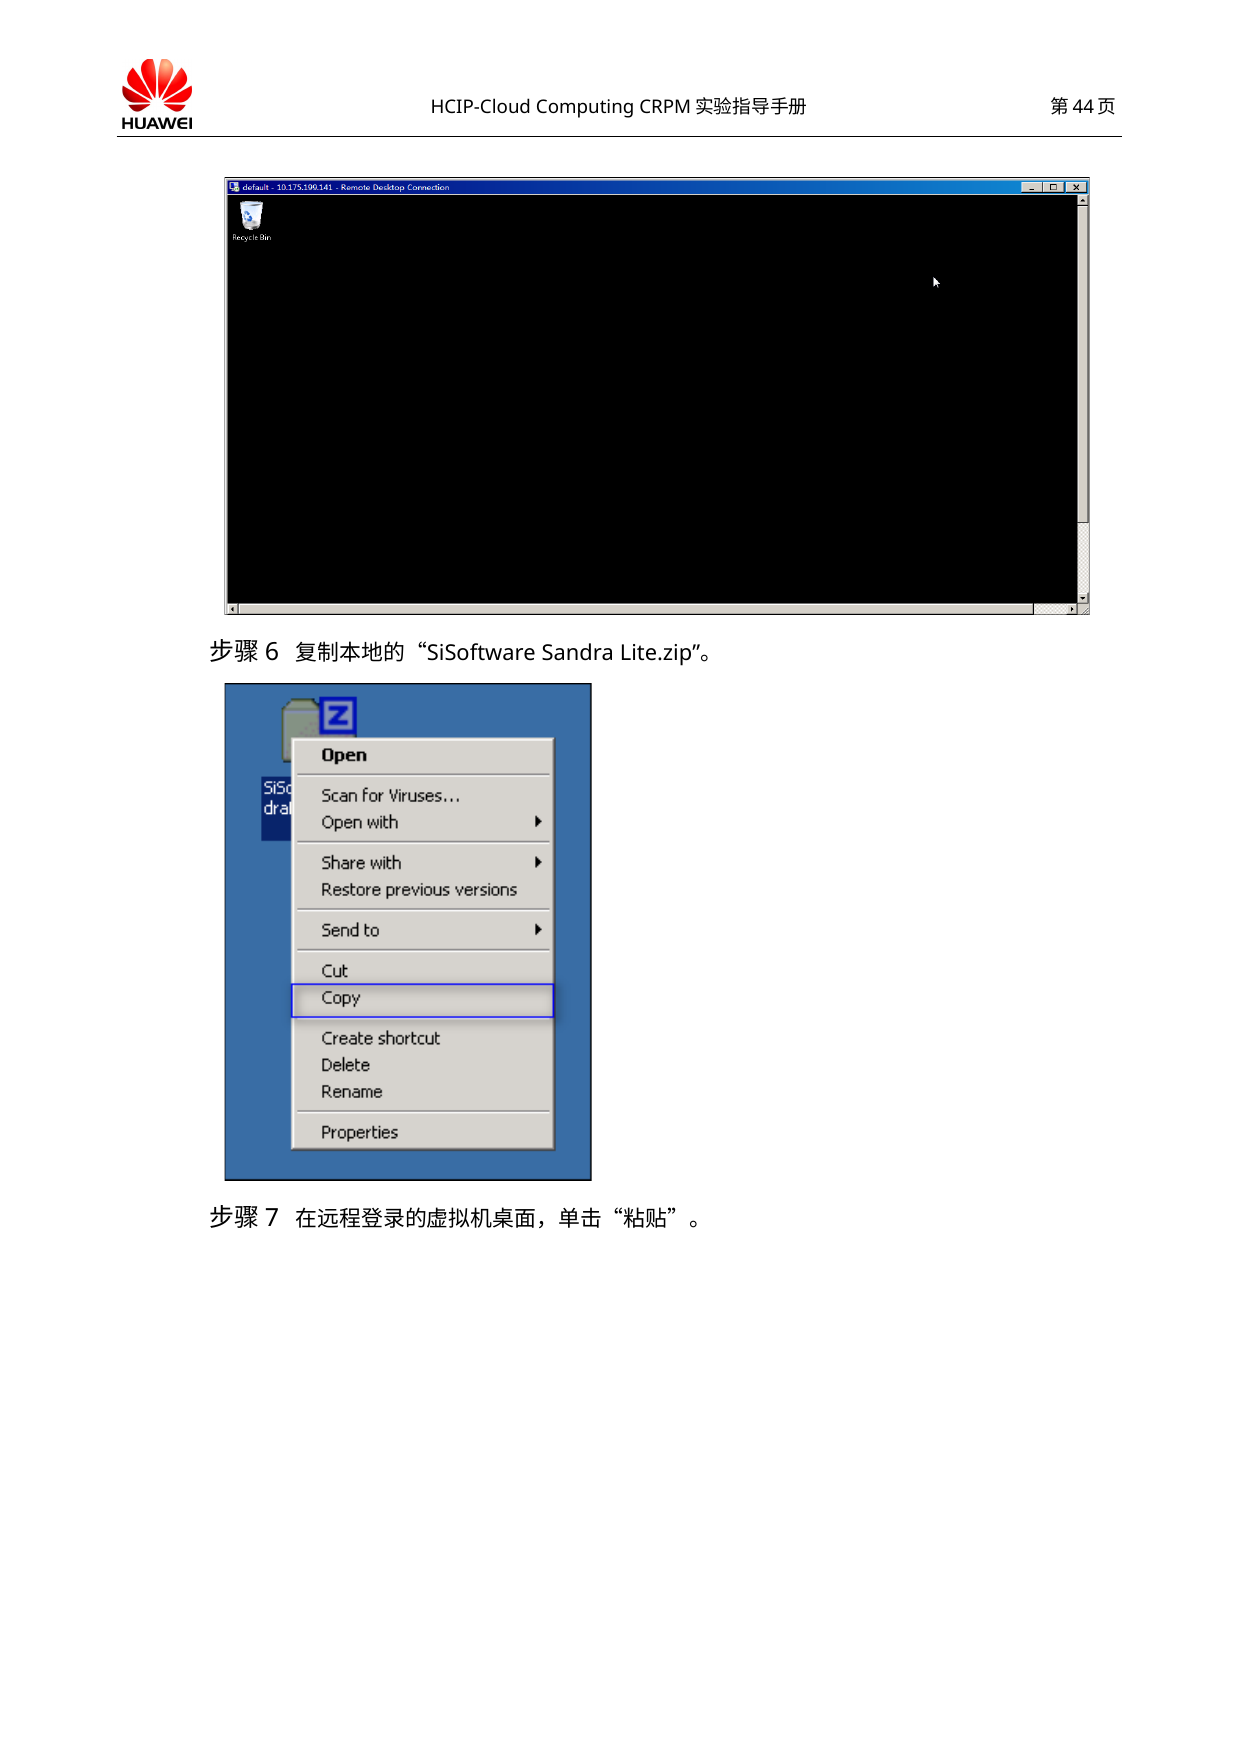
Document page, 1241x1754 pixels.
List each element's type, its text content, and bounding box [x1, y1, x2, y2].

picture [122, 59, 192, 129]
picture [224, 177, 1090, 615]
text 复制本地的“SiSoftware Sandra Lite.zip”。 [279, 631, 1122, 667]
picture [224, 683, 592, 1181]
text 在远程登录的虚拟机桌面，单击“粘贴”。 [279, 1197, 1122, 1234]
